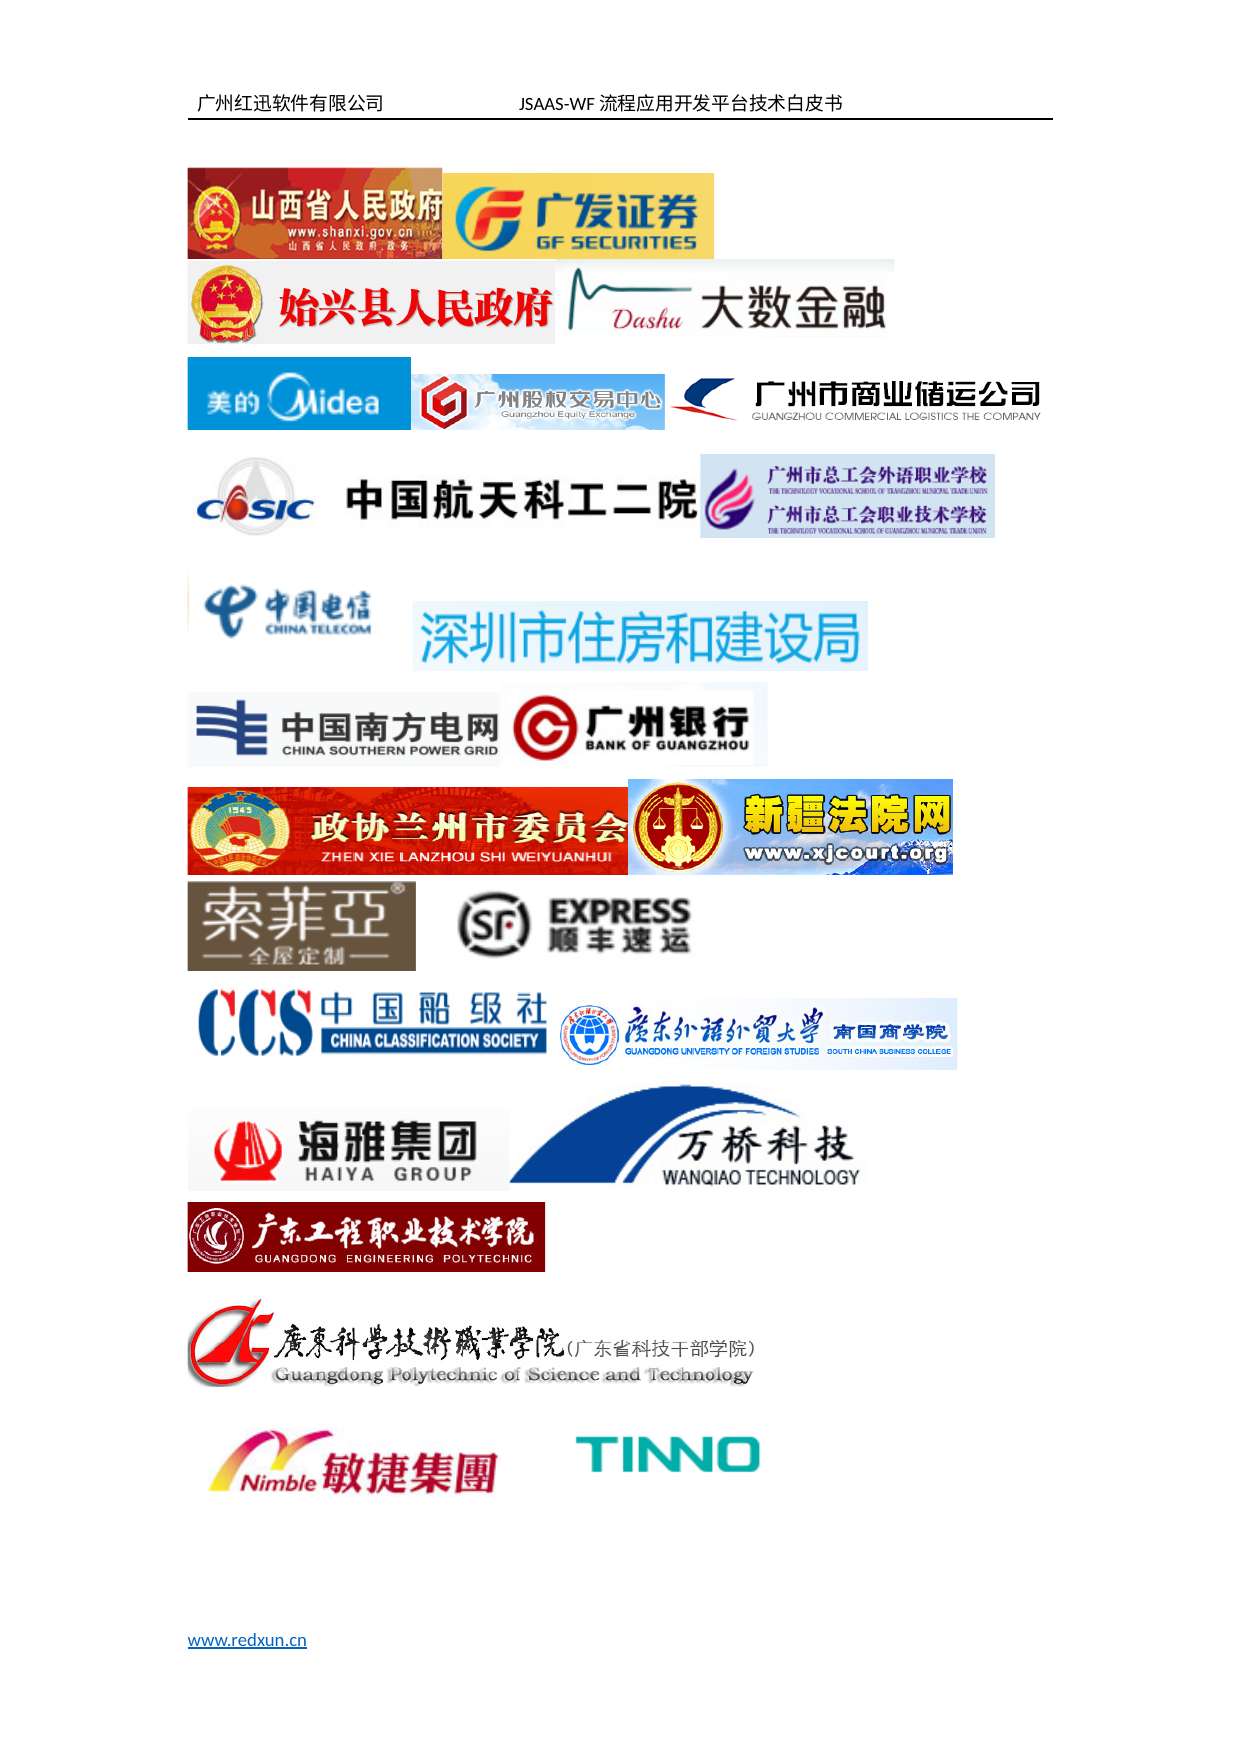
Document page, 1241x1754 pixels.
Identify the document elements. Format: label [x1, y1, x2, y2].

picture [347, 395, 378, 414]
picture [187, 877, 732, 971]
picture [187, 1397, 805, 1507]
picture [412, 366, 1051, 430]
picture [236, 391, 259, 414]
picture [187, 162, 895, 344]
picture [187, 454, 995, 538]
picture [187, 974, 958, 1070]
picture [208, 391, 231, 414]
picture [187, 779, 953, 875]
picture [187, 682, 768, 767]
picture [268, 373, 344, 421]
picture [187, 552, 868, 671]
picture [187, 1299, 764, 1387]
picture [187, 1072, 868, 1191]
picture [187, 1202, 546, 1272]
